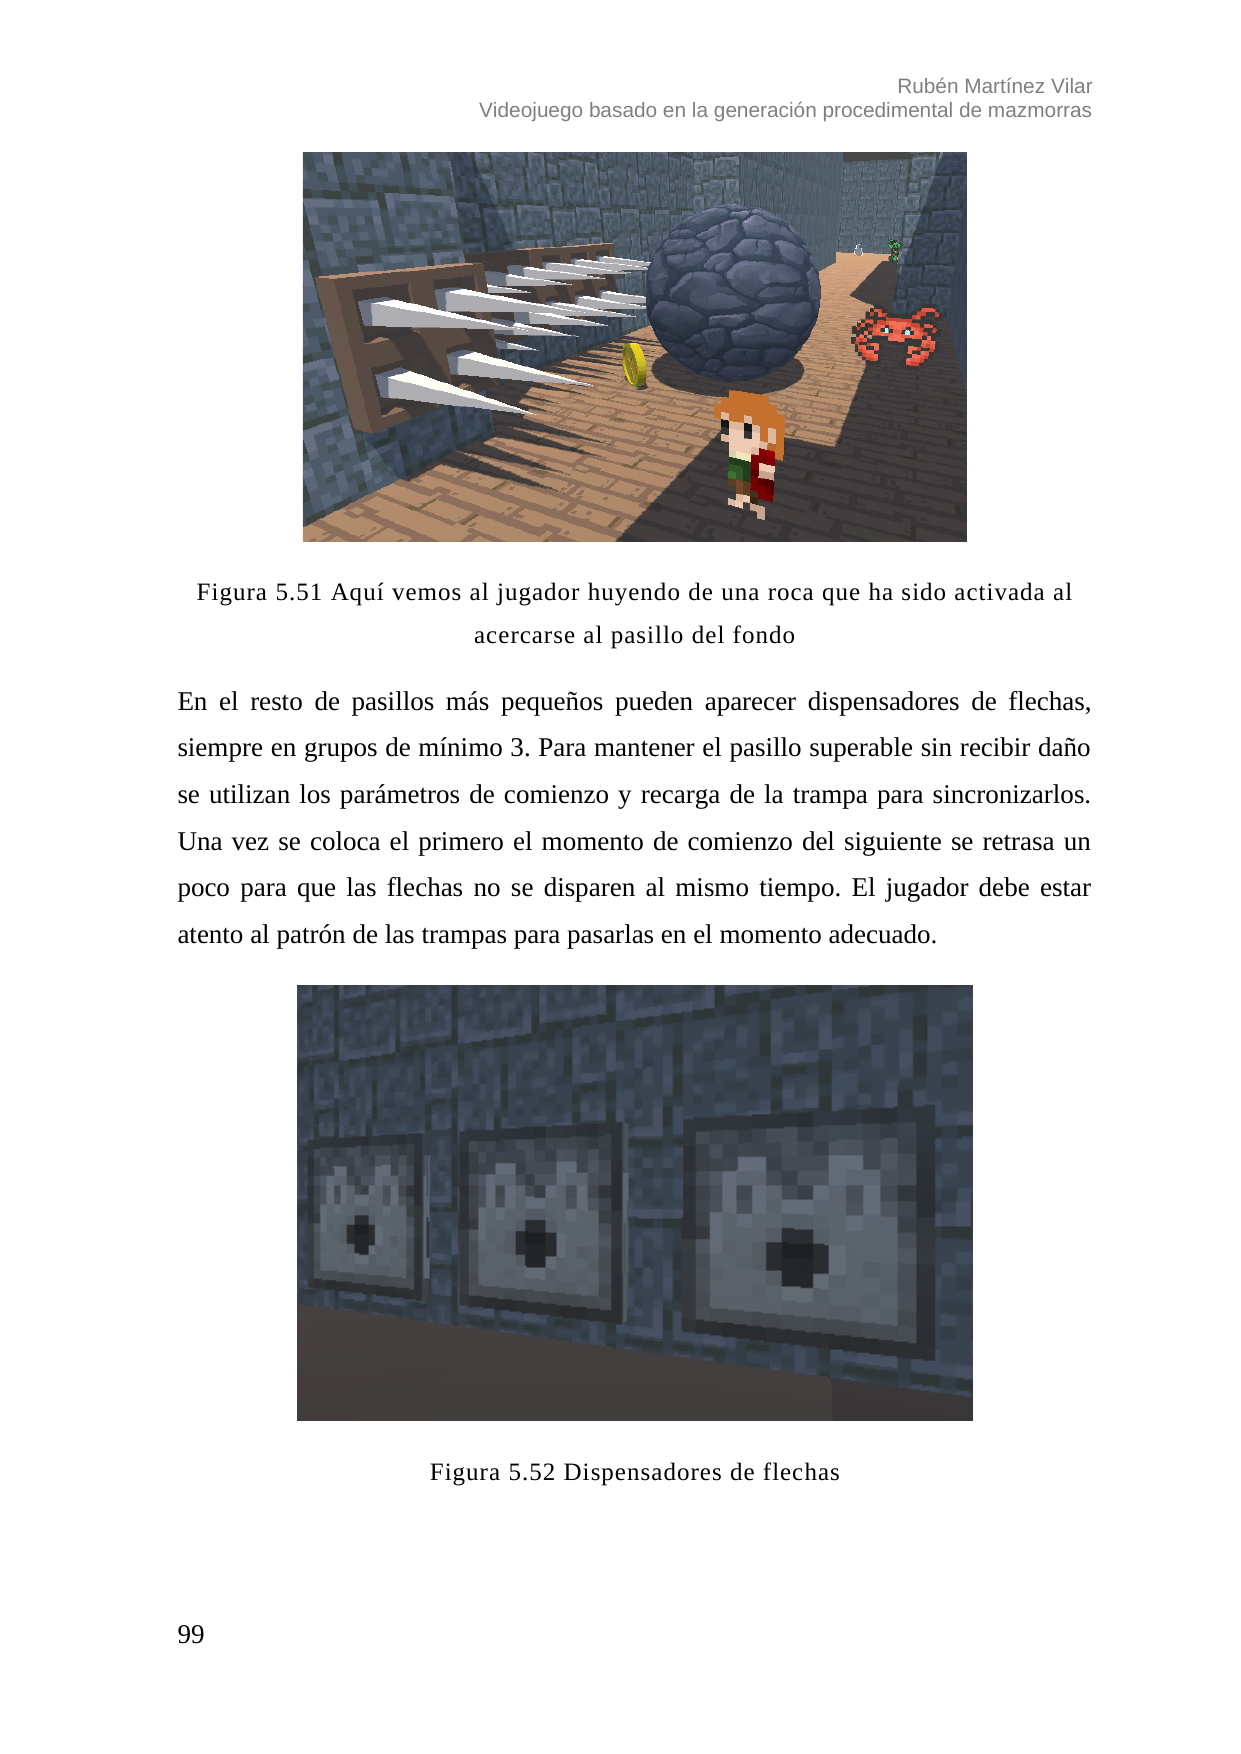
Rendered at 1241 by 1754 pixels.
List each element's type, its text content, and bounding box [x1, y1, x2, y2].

picture [302, 152, 967, 542]
picture [297, 985, 973, 1421]
text En el resto de pasillos más pequeños pueden aparecer dispensadores de flechas, siempre en grupos de mínimo 3. Para mantener el pasillo superable sin recibir daño se utilizan los parámetros de comienzo y recarga de la trampa para sincronizarlos. Una vez se coloca el primero el momento de comienzo del siguiente se retrasa un poco para que las flechas no se disparen al mismo tiempo. El jugador debe estar atento al patrón de las trampas para pasarlas en el momento adecuado. [177, 684, 1092, 949]
